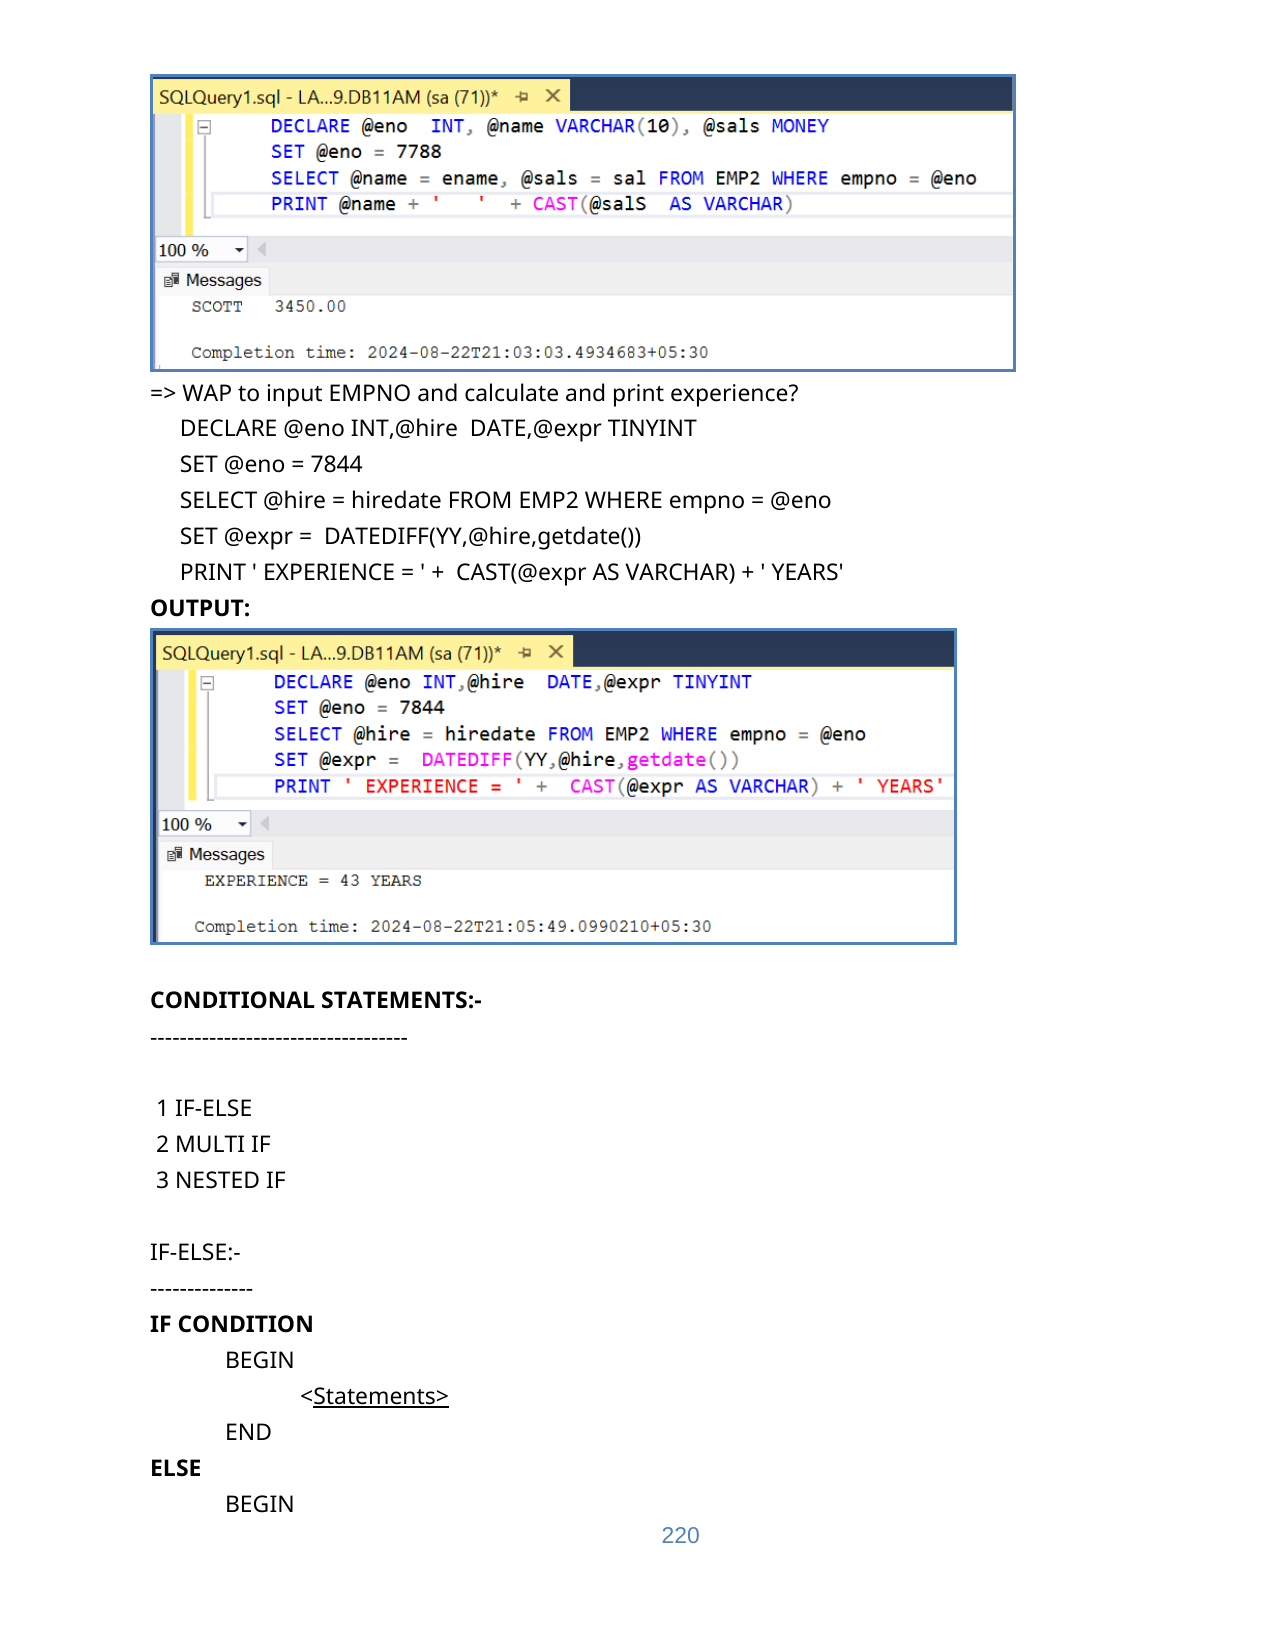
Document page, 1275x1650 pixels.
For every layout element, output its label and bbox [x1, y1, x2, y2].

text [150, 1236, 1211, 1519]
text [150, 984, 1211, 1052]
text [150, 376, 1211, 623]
picture [153, 631, 954, 942]
picture [153, 77, 1013, 369]
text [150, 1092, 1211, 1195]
